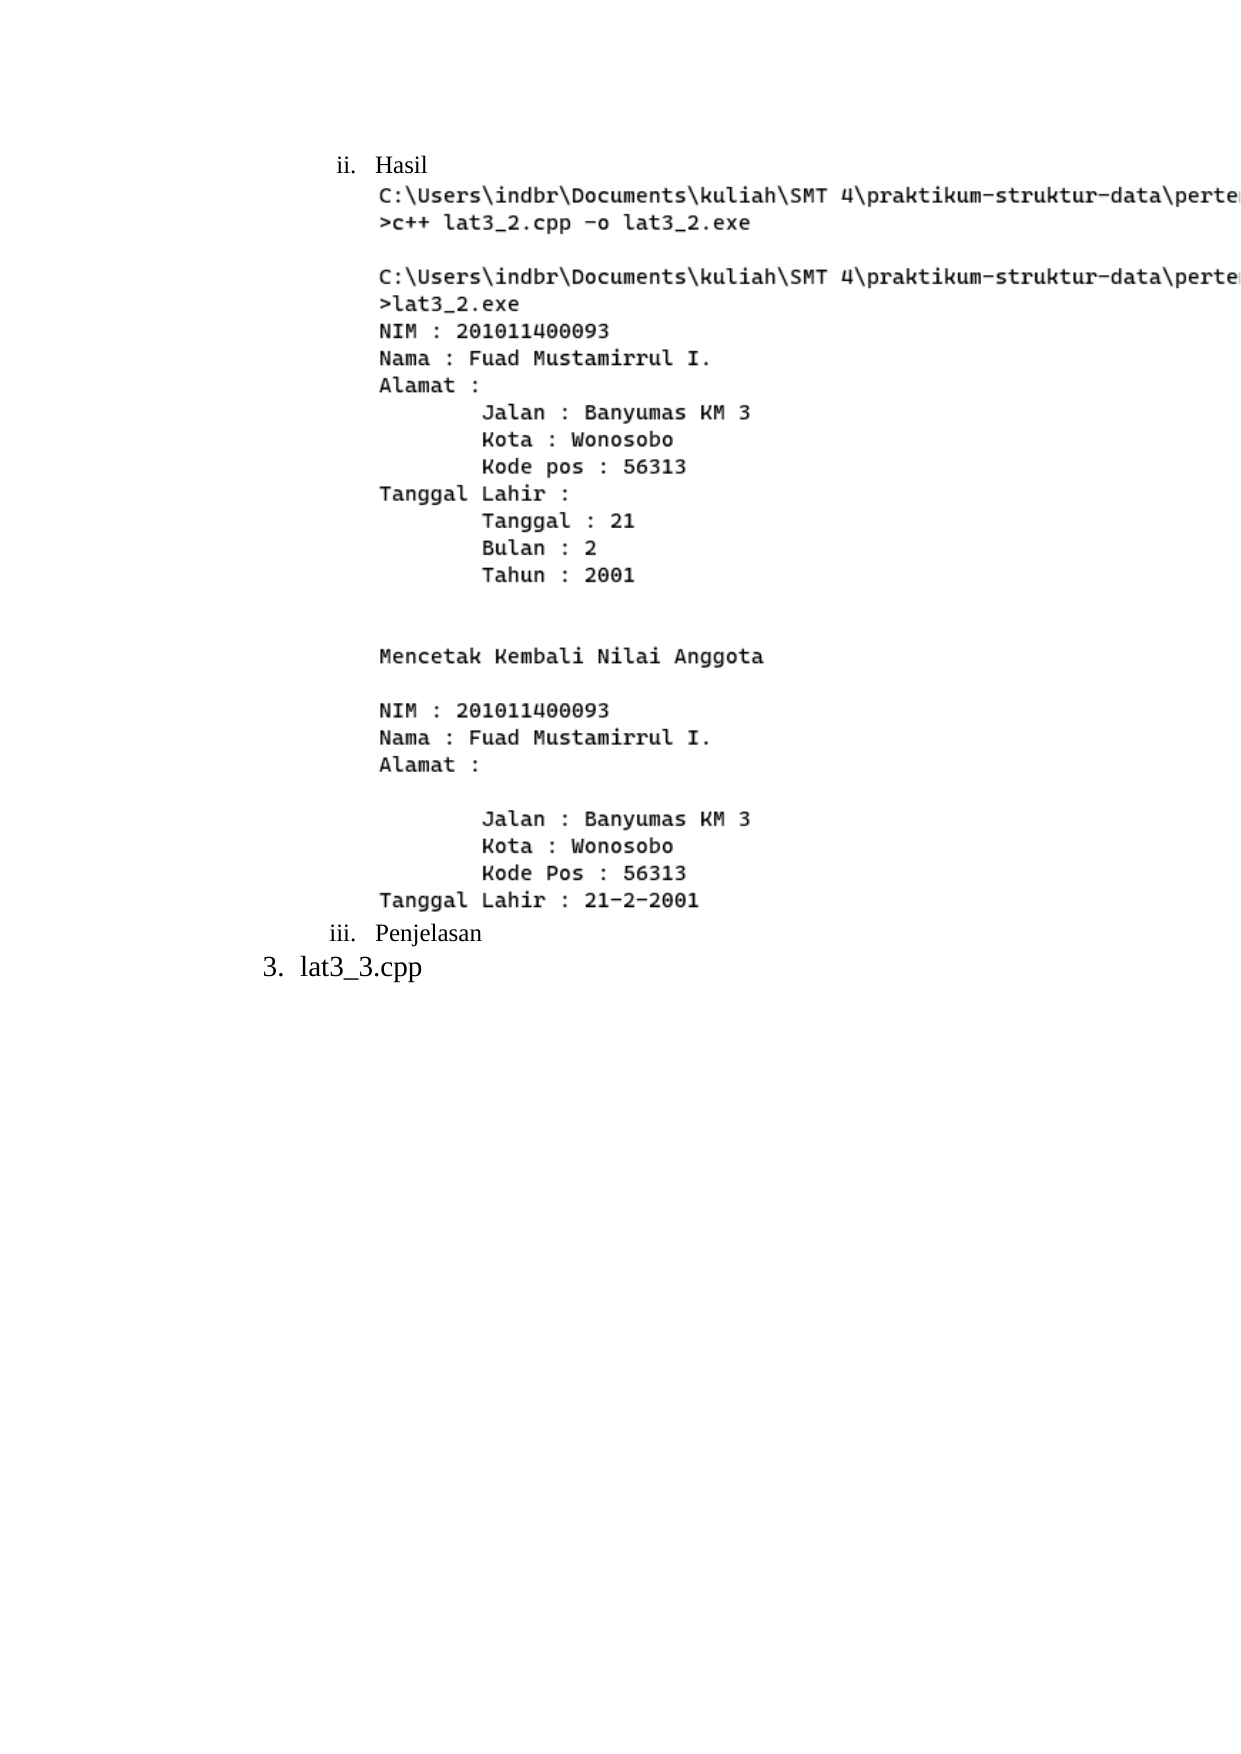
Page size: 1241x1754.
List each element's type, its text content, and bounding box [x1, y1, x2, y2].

list lat3_3.cpp [262, 949, 1090, 983]
list Penjelasan [356, 918, 1090, 947]
picture [375, 181, 1241, 916]
